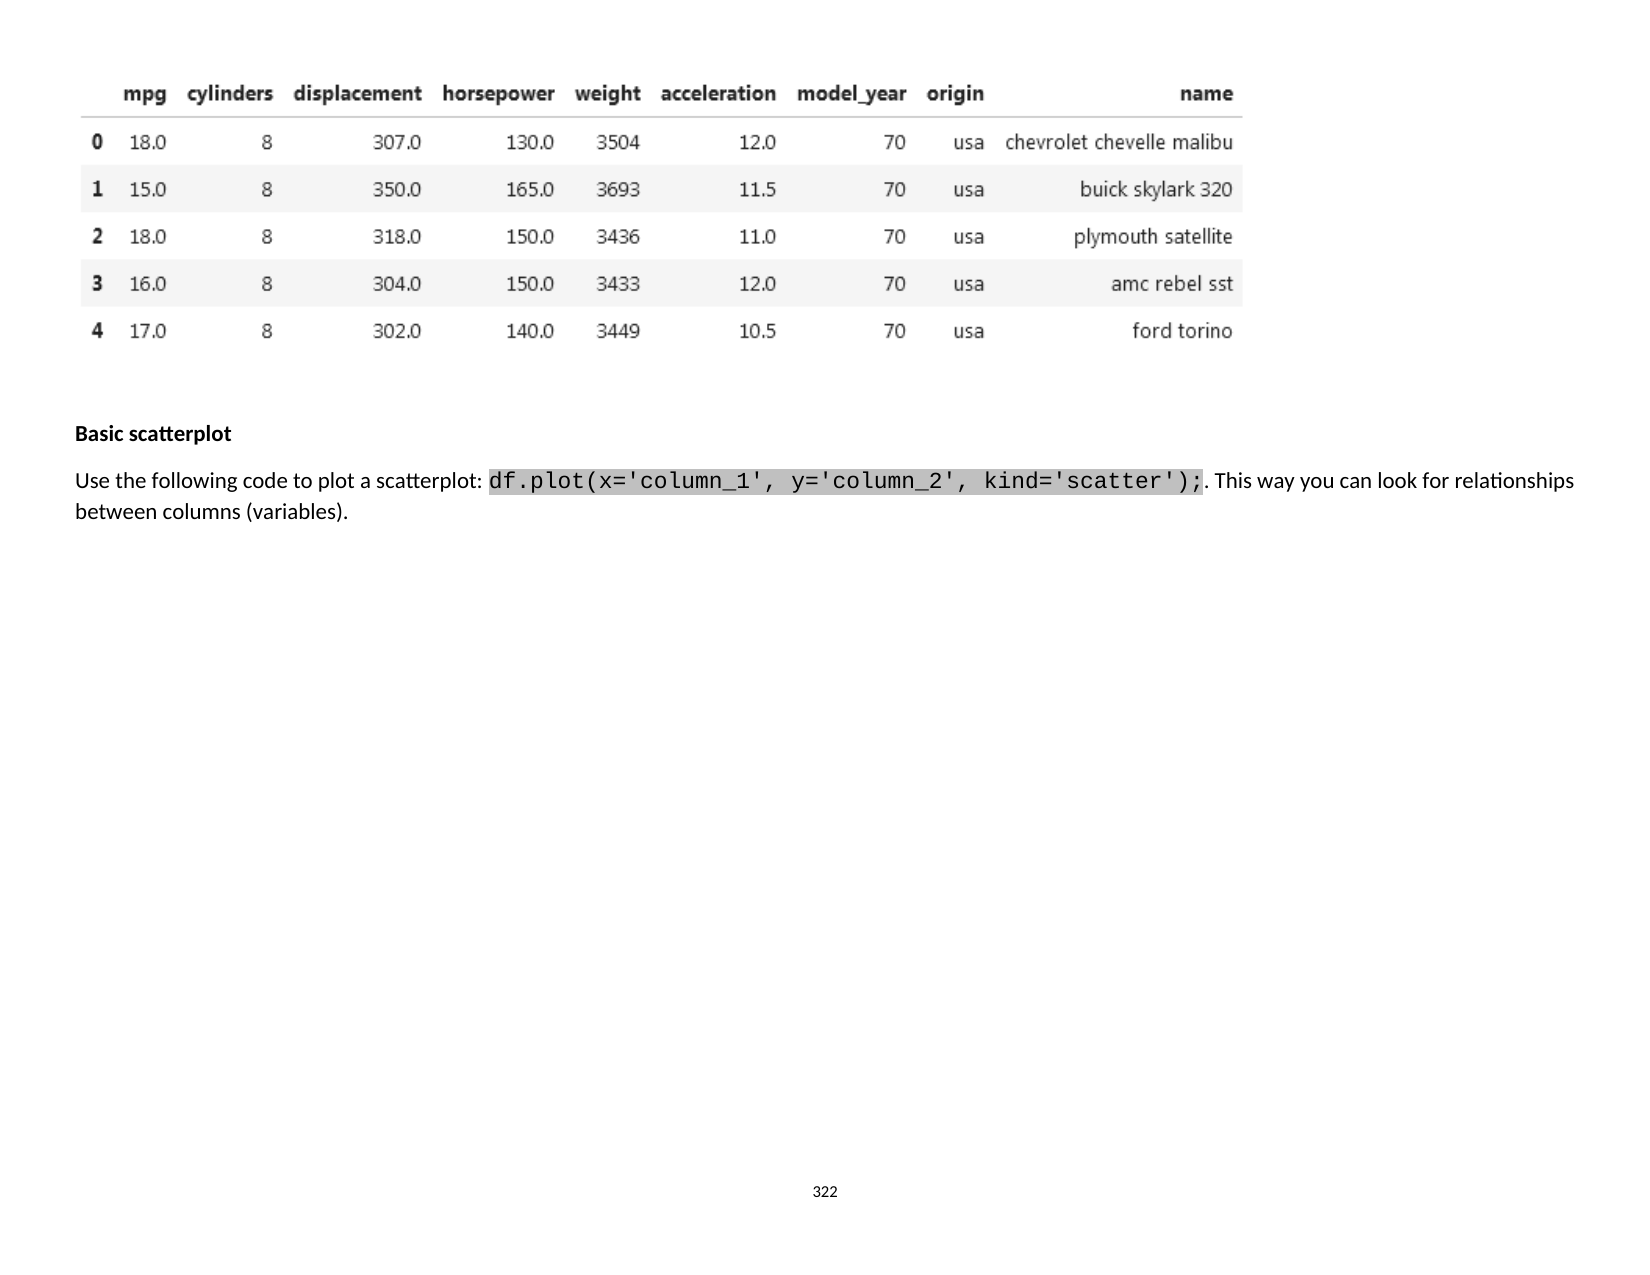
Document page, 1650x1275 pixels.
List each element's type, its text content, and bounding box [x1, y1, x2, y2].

picture [75, 75, 1260, 354]
text Basic scatterplot [75, 419, 1575, 447]
text Use the following code to plot a scatterplot: df.plot(x='column_1', y='column_2', kind='scatter');. This way you can look for relationships between columns (variables). [75, 466, 1575, 525]
